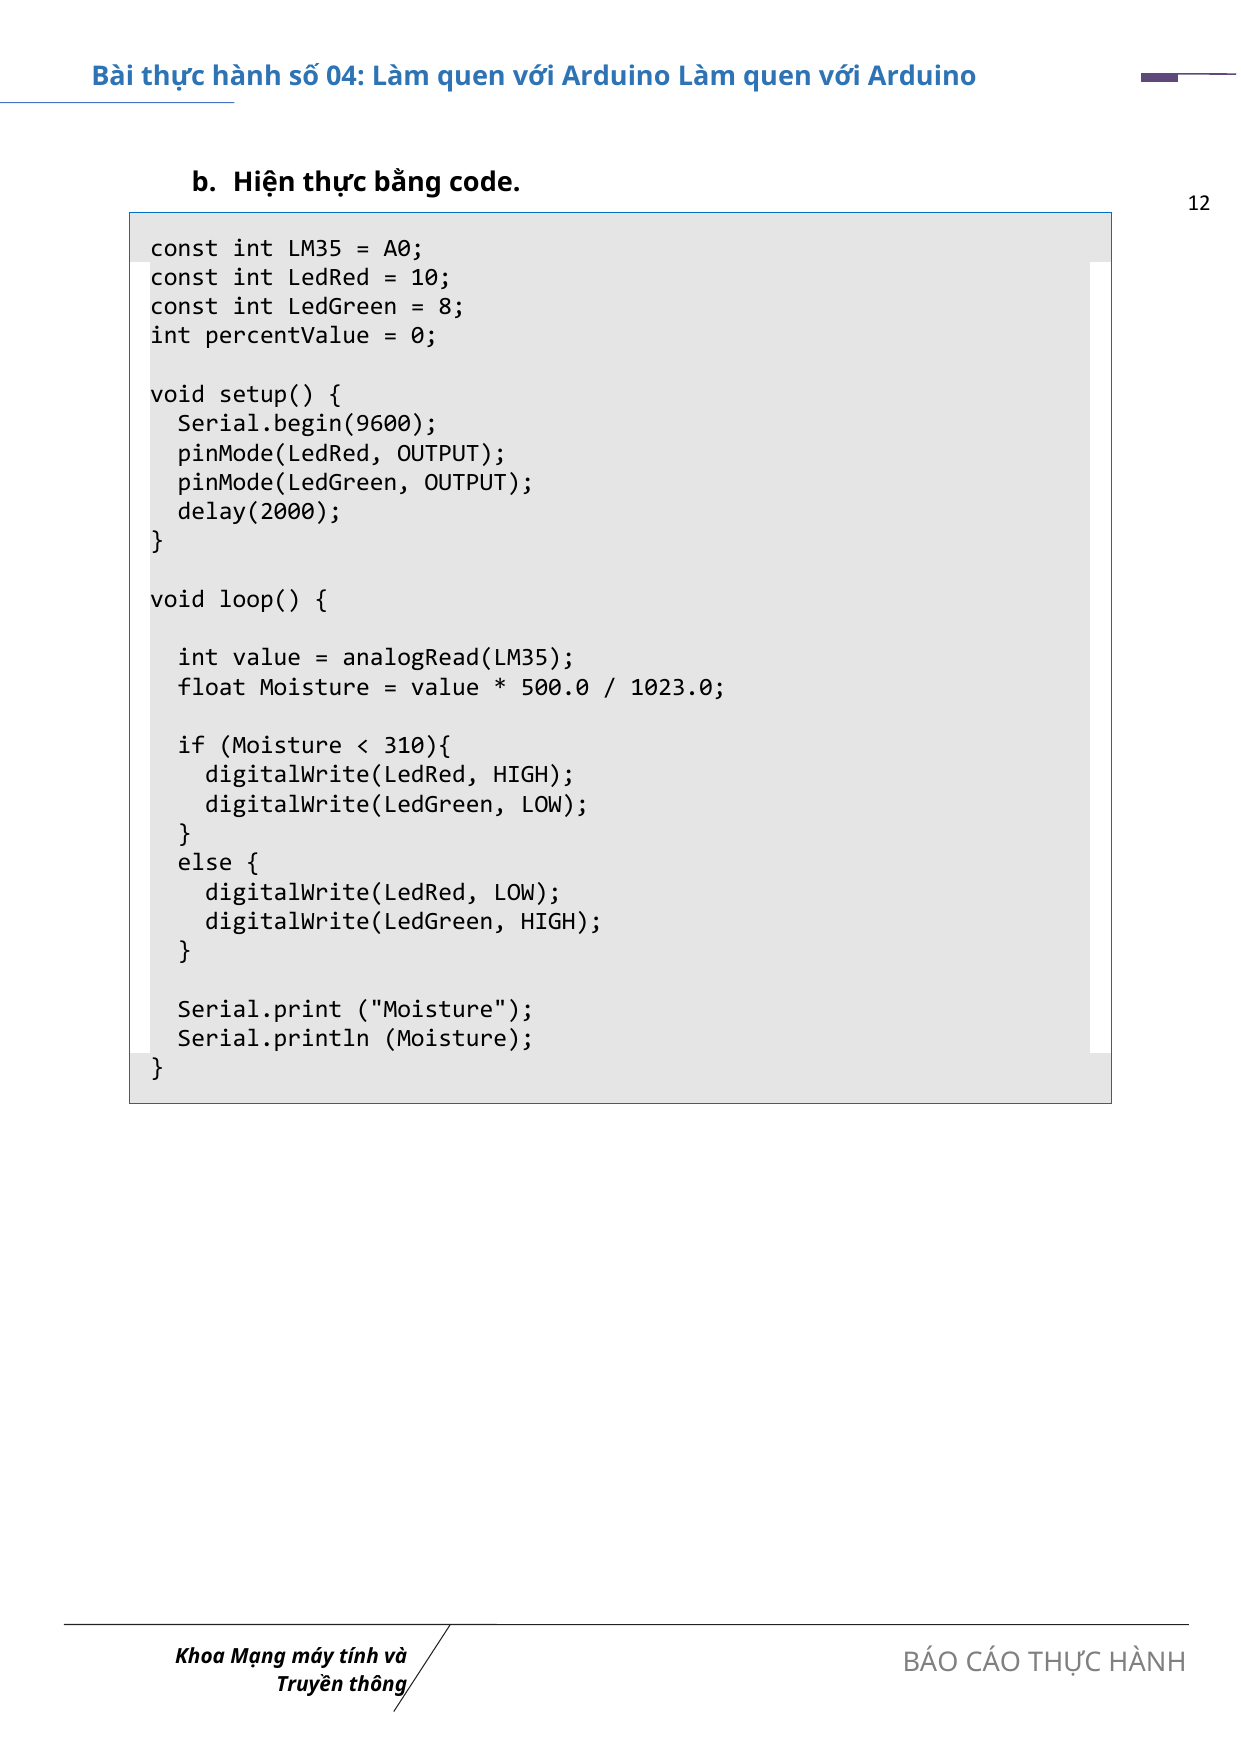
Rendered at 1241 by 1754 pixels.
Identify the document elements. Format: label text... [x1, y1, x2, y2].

text } [150, 819, 1090, 848]
text Serial.print ("Moisture"); [150, 994, 1090, 1023]
text const int LM35 = A0; [130, 213, 1111, 262]
text if (Moisture < 310){ [150, 731, 1090, 760]
text int percentValue = 0; [150, 321, 1090, 350]
text } [150, 526, 1090, 555]
text float Moisture = value * 500.0 / 1023.0; [150, 672, 1090, 702]
text } [150, 936, 1090, 965]
text const int LedGreen = 8; [150, 292, 1090, 321]
text pinMode(LedRed, OUTPUT); [150, 438, 1090, 467]
text delay(2000); [150, 497, 1090, 526]
text int value = analogRead(LM35); [150, 643, 1090, 672]
text digitalWrite(LedRed, LOW); [150, 877, 1090, 906]
subtitle Hiện thực bằng code. [191, 162, 1090, 199]
text Serial.begin(9600); [150, 409, 1090, 438]
text } [130, 1031, 1111, 1103]
text digitalWrite(LedGreen, HIGH); [150, 906, 1090, 936]
text void setup() { [150, 379, 1090, 409]
text void loop() { [150, 584, 1090, 614]
text digitalWrite(LedGreen, LOW); [150, 789, 1090, 819]
text digitalWrite(LedRed, HIGH); [150, 760, 1090, 789]
text pinMode(LedGreen, OUTPUT); [150, 467, 1090, 497]
text else { [150, 848, 1090, 877]
text const int LedRed = 10; [150, 262, 1090, 292]
